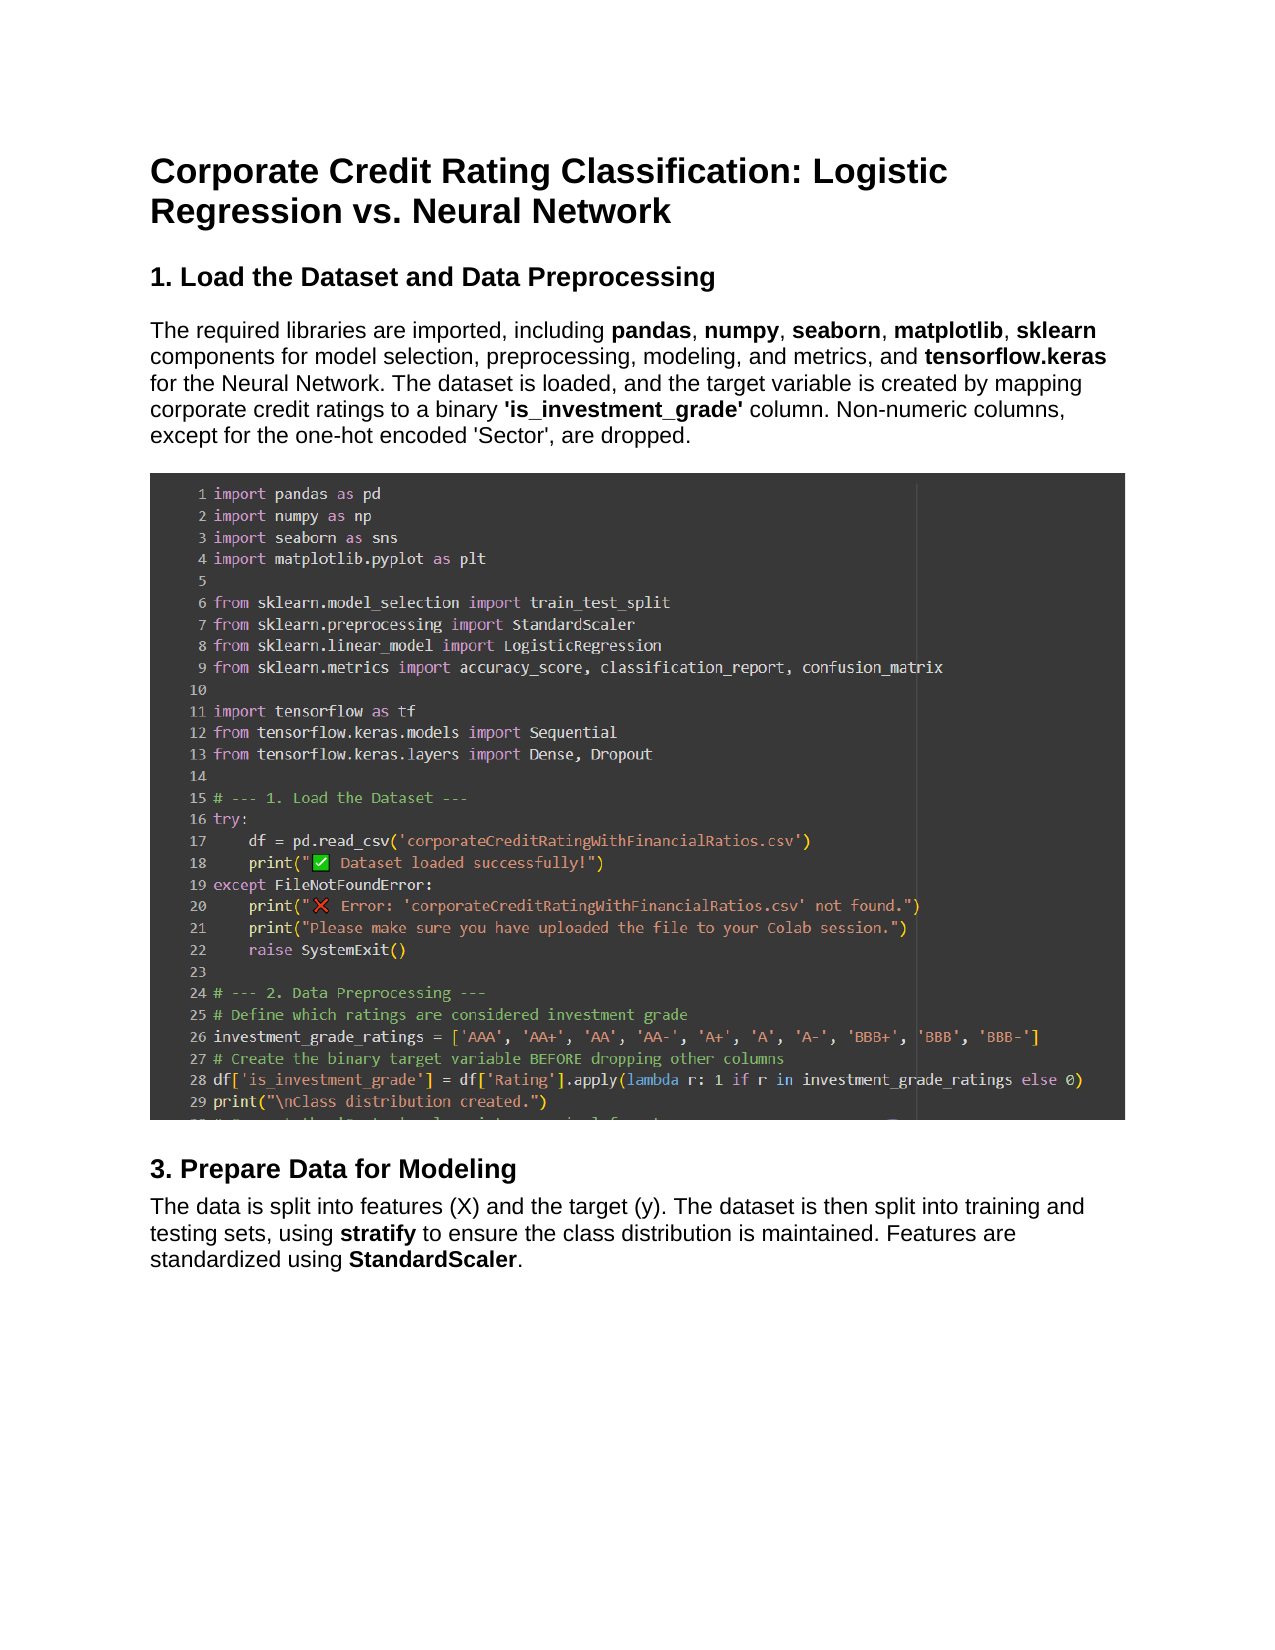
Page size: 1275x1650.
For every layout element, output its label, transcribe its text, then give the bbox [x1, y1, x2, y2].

subtitle 3. Prepare Data for Modeling [150, 1153, 1125, 1185]
text The data is split into features (X) and the target (y). The dataset is then split into training and testing sets, using stratify to ensure the class distribution is maintained. Features are standardized using StandardScaler. [150, 1193, 1125, 1272]
subtitle Corporate Credit Rating Classification: Logistic Regression vs. Neural Network [150, 150, 1125, 231]
picture [150, 473, 1125, 1120]
text The required libraries are imported, including pandas, numpy, seaborn, matplotlib, sklearn components for model selection, preprocessing, modeling, and metrics, and tensorflow.keras for the Neural Network. The dataset is loaded, and the target variable is created by mapping corporate credit ratings to a binary 'is_investment_grade' column. Non-numeric columns, except for the one-hot encoded 'Sector', are dropped. [150, 317, 1125, 449]
subtitle 1. Load the Dataset and Data Preprocessing [150, 261, 1125, 292]
